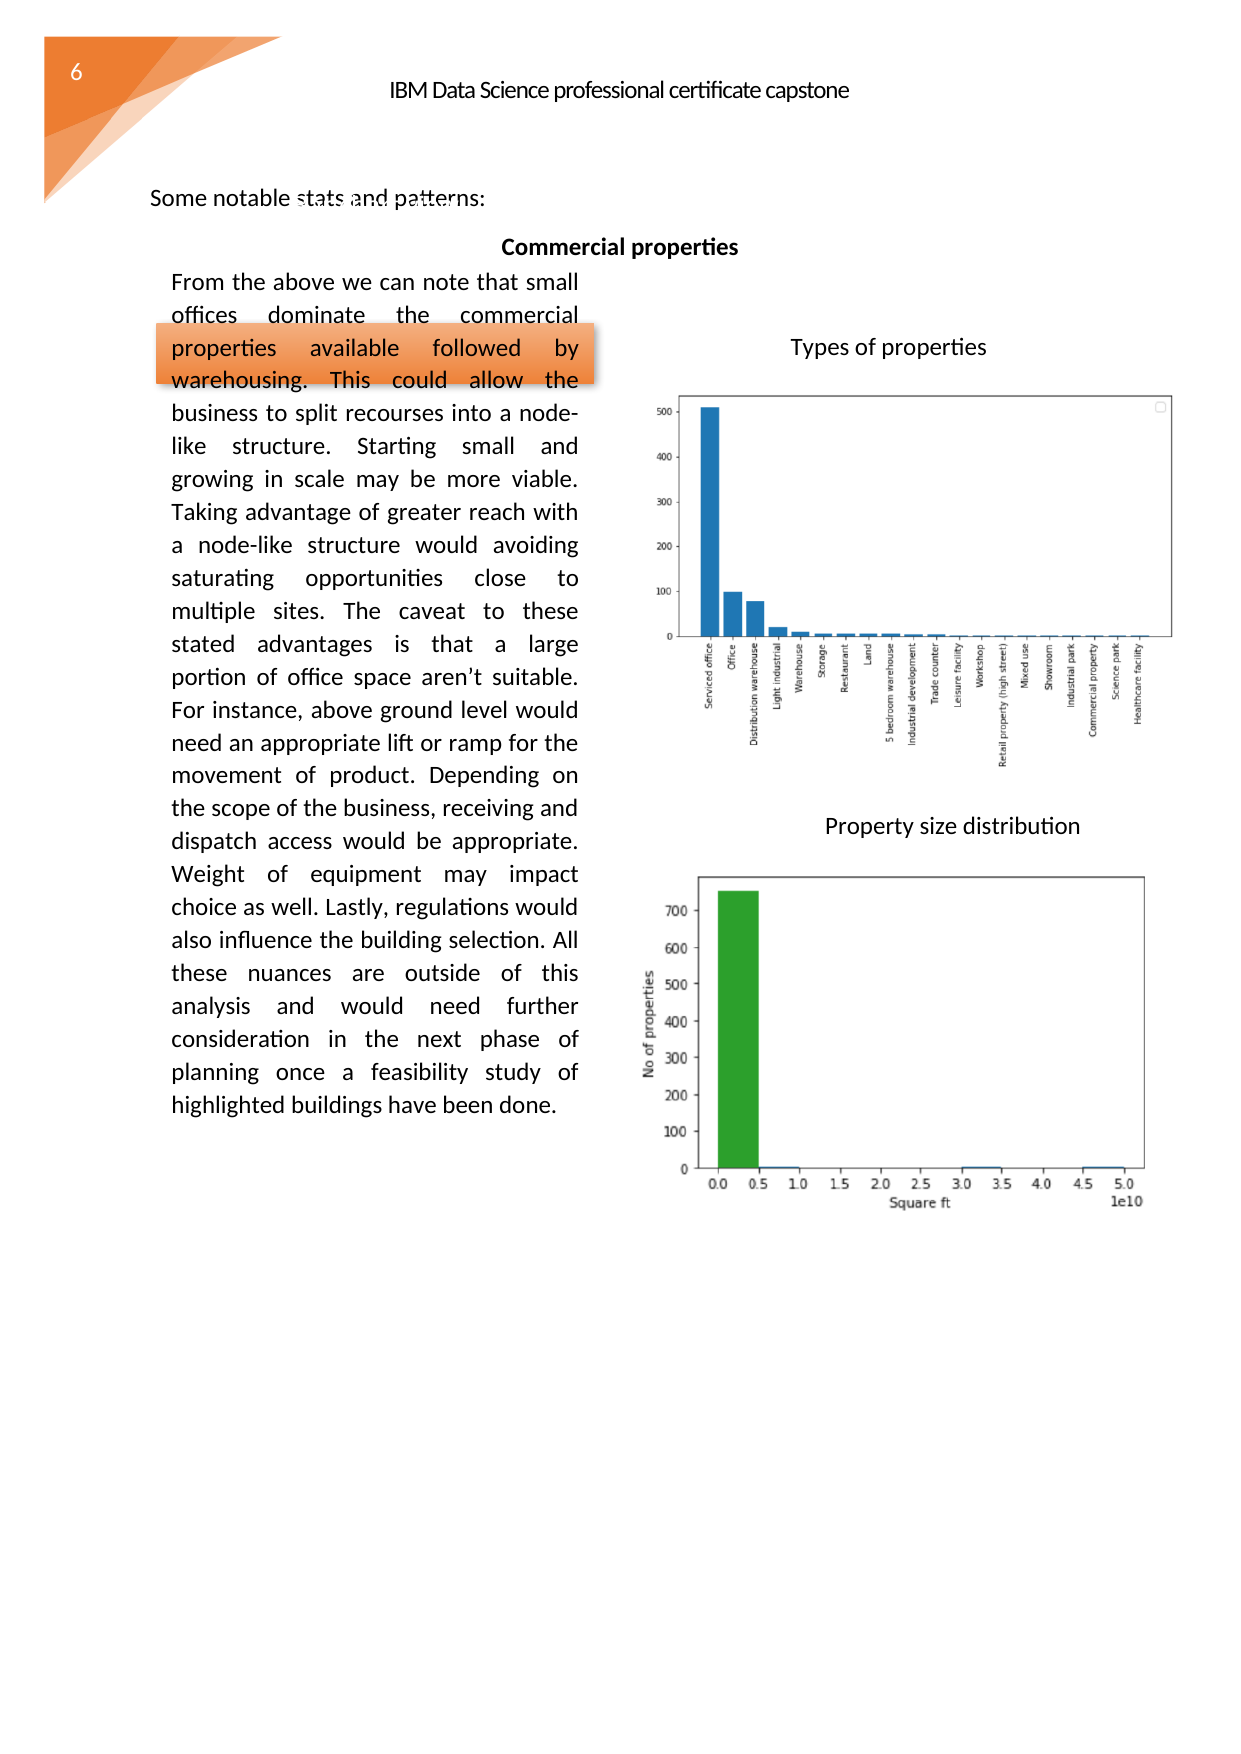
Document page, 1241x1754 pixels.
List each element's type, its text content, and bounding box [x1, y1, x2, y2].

picture [648, 386, 1182, 773]
text Some notable stats and patterns: [150, 182, 1090, 212]
picture [44, 35, 286, 203]
text Commercial properties [150, 231, 1090, 262]
picture [621, 864, 1161, 1218]
text Property size distribution [750, 810, 1090, 840]
text Types of properties [675, 331, 1090, 394]
